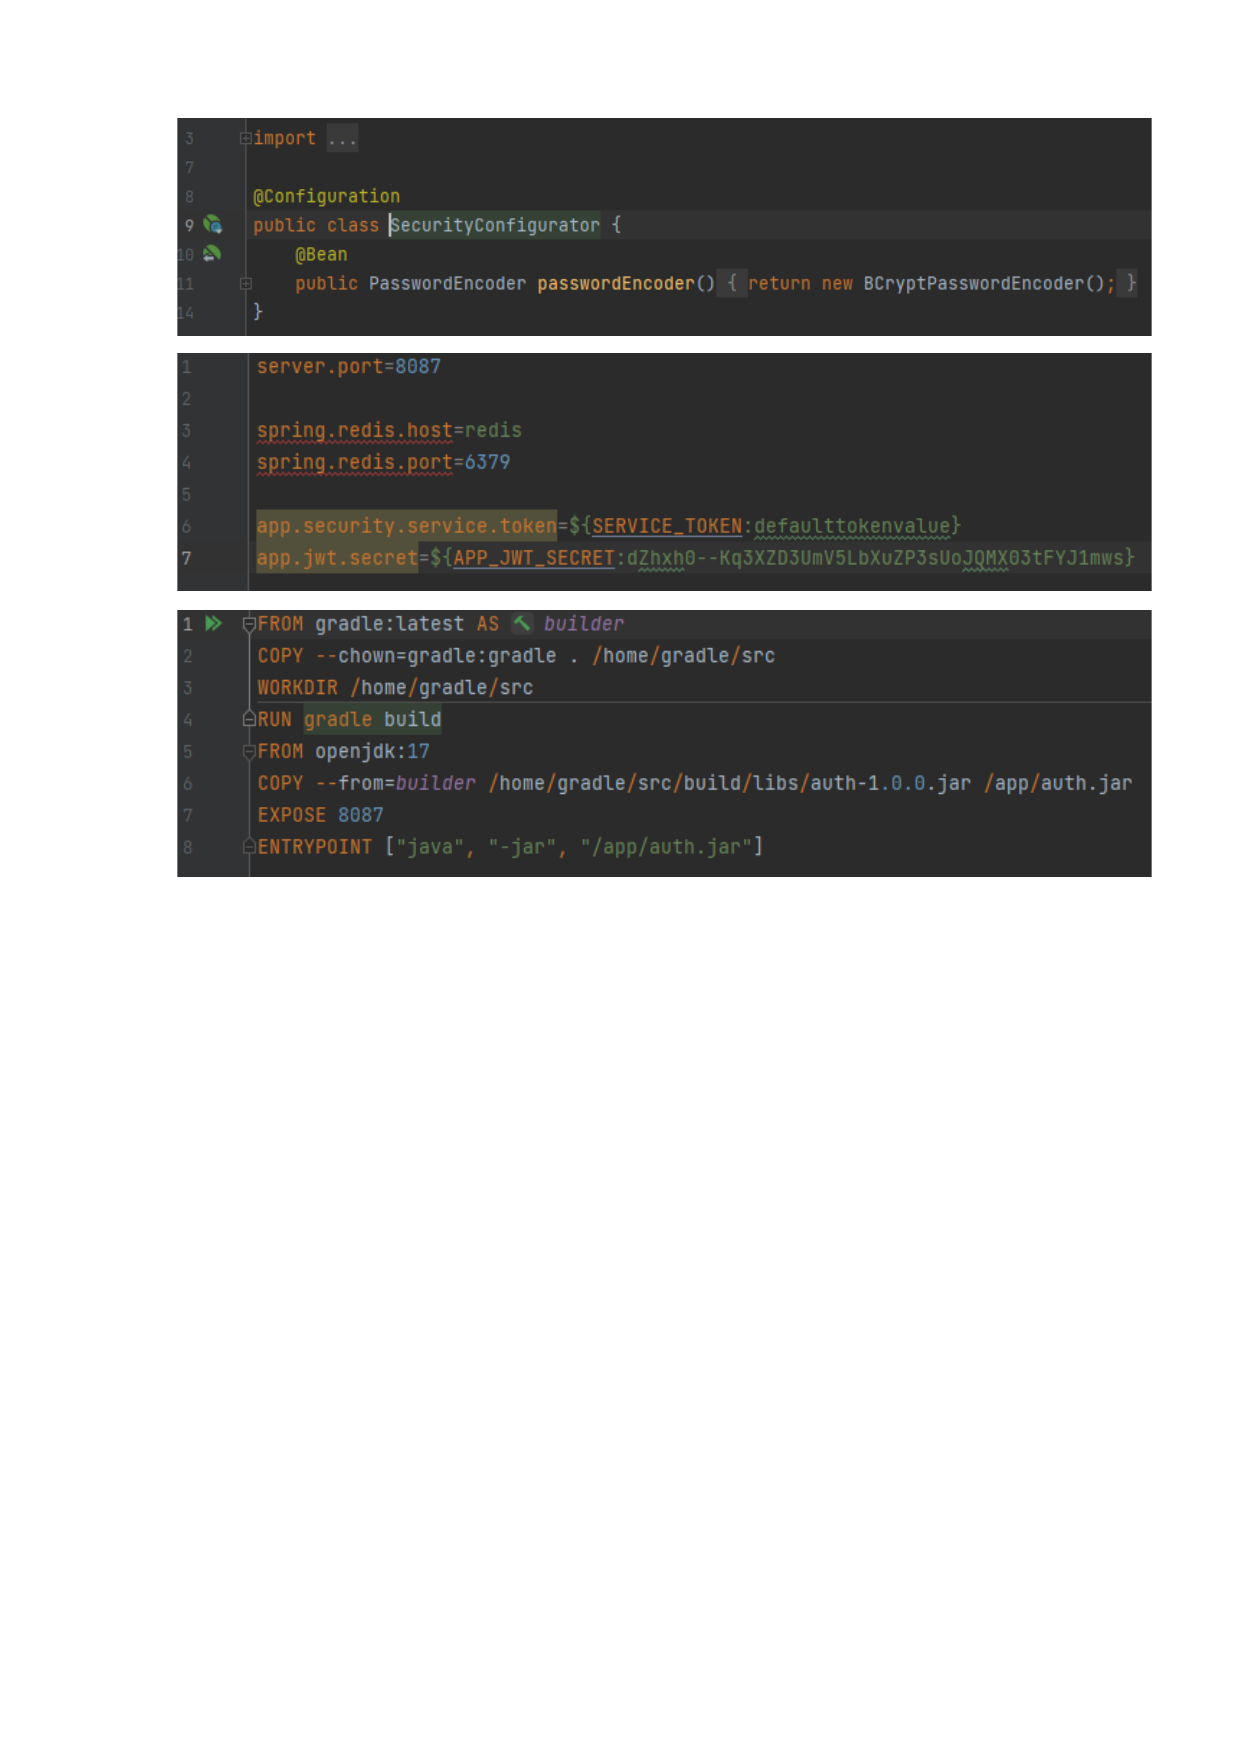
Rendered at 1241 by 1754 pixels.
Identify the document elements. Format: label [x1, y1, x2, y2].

picture [177, 118, 1152, 336]
picture [177, 610, 1152, 877]
picture [177, 353, 1152, 591]
